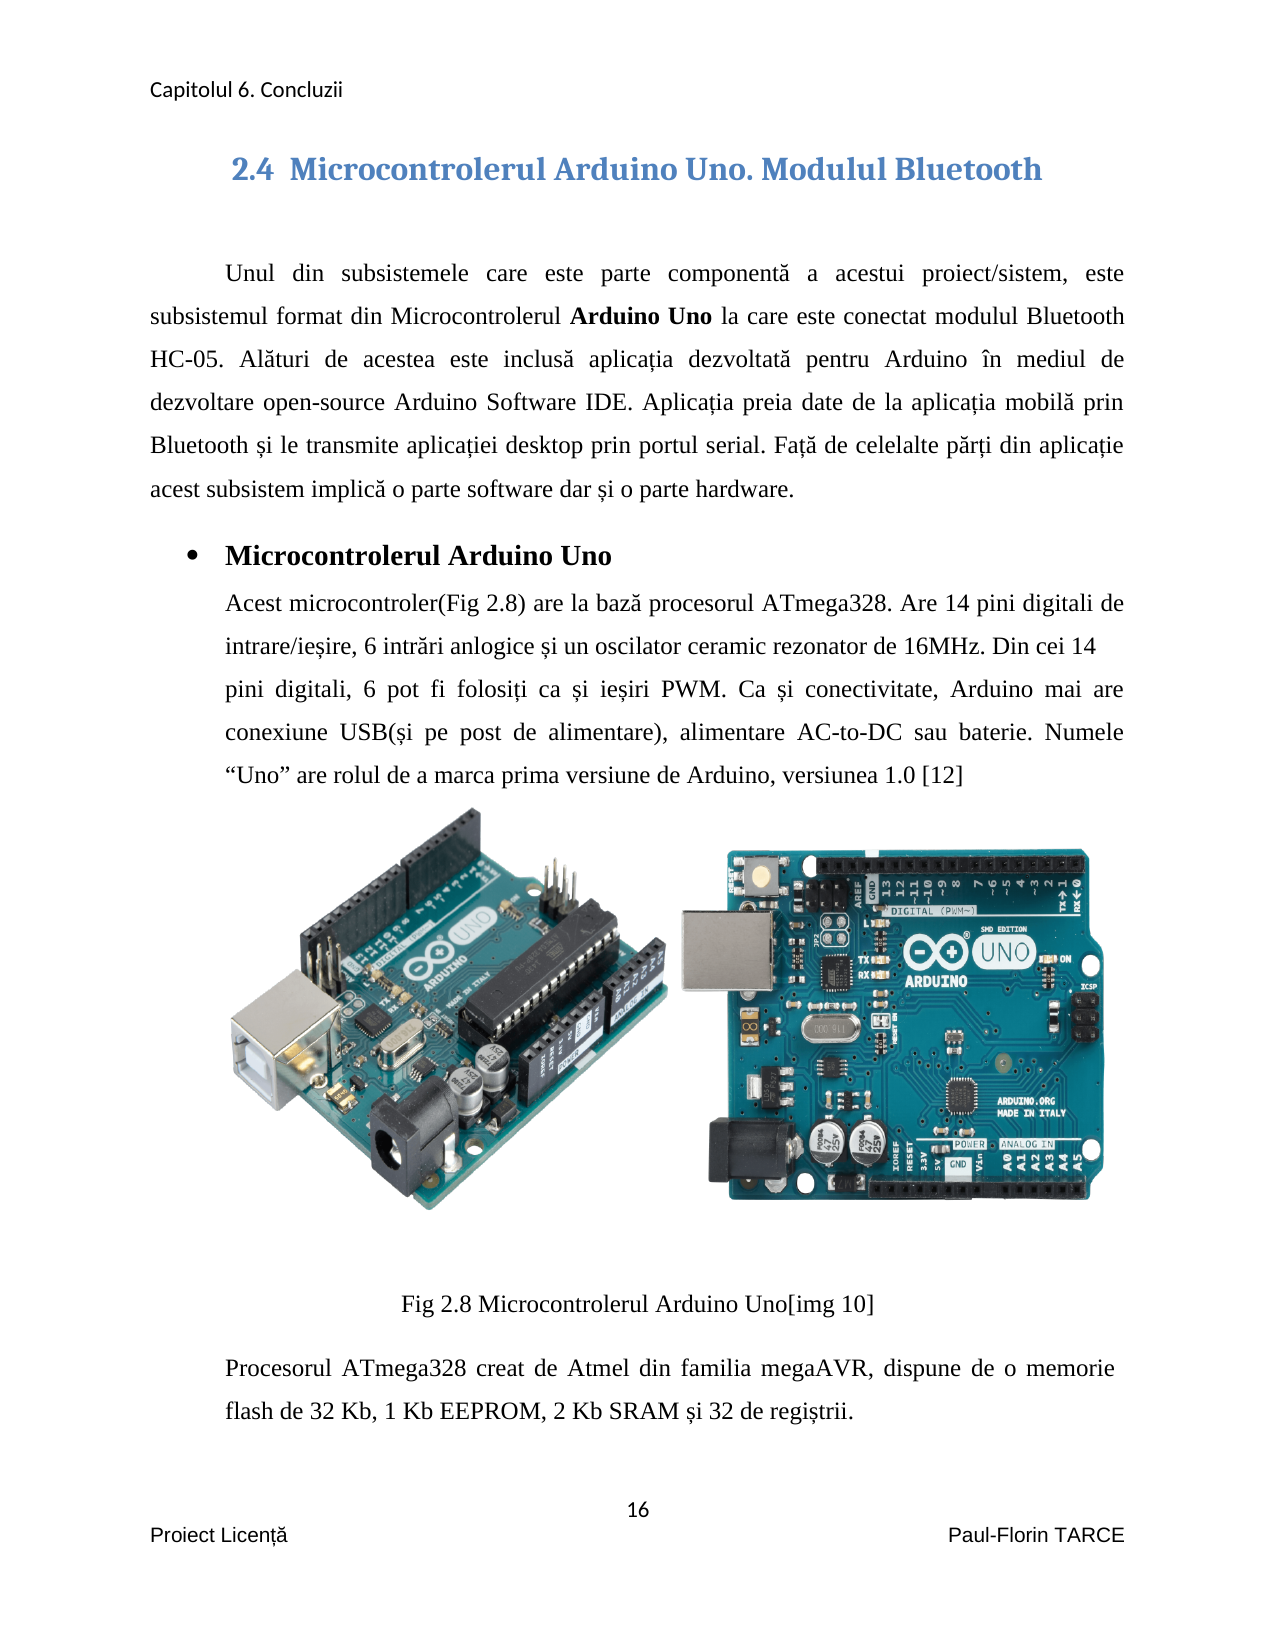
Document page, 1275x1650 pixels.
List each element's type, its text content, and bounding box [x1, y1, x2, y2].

subtitle 2.4 Microcontrolerul Arduino Uno. Modulul Bluetooth [150, 150, 1125, 188]
picture [225, 803, 1112, 1212]
list pini digitali, 6 pot fi folosiți ca și ieșiri PWM. Ca și conectivitate, Arduino mai are conexiune USB(și pe post de alimentare), alimentare AC-to-DC sau baterie. Numele “Uno” are rolul de a marca prima versiune de Arduino, versiunea 1.0 [12] [225, 674, 1125, 789]
text Procesorul ATmega328 creat de Atmel din familia megaAVR, dispune de o memorie flash de 32 Kb, 1 Kb EEPROM, 2 Kb SRAM și 32 de regiștrii. [150, 1353, 1125, 1425]
text Unul din subsistemele care este parte componentă a acestui proiect/sistem, este subsistemul format din Microcontrolerul Arduino Uno la care este conectat modulul Bluetooth HC-05. Alături de acestea este inclusă aplicația dezvoltată pentru Arduino în mediul de dezvoltare open-source Arduino Software IDE. Aplicația preia date de la aplicația mobilă prin Bluetooth și le transmite aplicației desktop prin portul serial. Față de celelalte părți din aplicație acest subsistem implică o parte software dar și o parte hardware. [150, 258, 1125, 502]
list Acest microcontroler(Fig 2.8) are la bază procesorul ATmega328. Are 14 pini digitali de intrare/ieșire, 6 intrări anlogice și un oscilator ceramic rezonator de 16MHz. Din cei 14 [225, 588, 1125, 660]
text Fig 2.8 Microcontrolerul Arduino Uno[img 10] [150, 1289, 1125, 1318]
list Microcontrolerul Arduino Uno [187, 538, 1125, 571]
